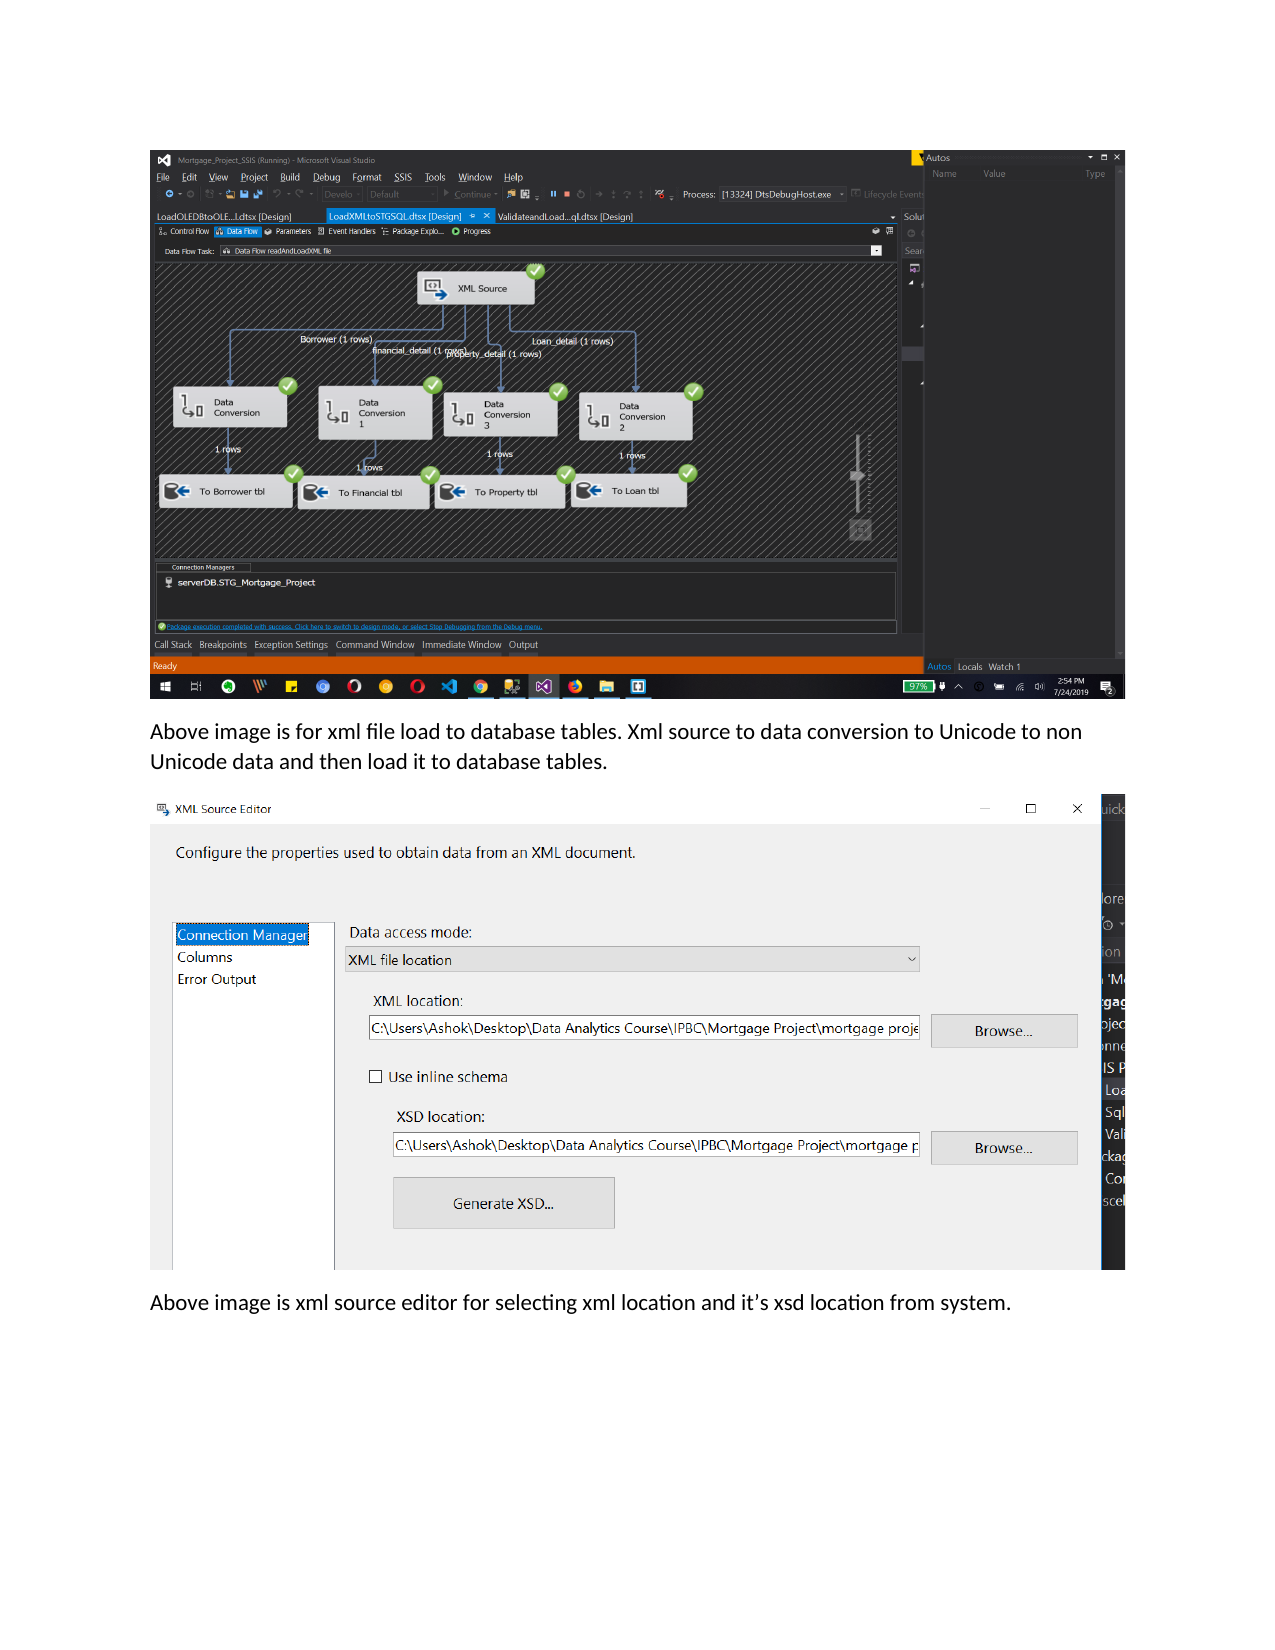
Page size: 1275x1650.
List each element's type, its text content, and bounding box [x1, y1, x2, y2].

text Above image is for xml file load to database tables. Xml source to data conversion to Unicode to non Unicode data and then load it to database tables. [150, 717, 1125, 776]
picture [150, 794, 1125, 1270]
text Above image is xml source editor for selecting xml location and it’s xsd location from system. [150, 1288, 1125, 1316]
picture [150, 150, 1125, 699]
